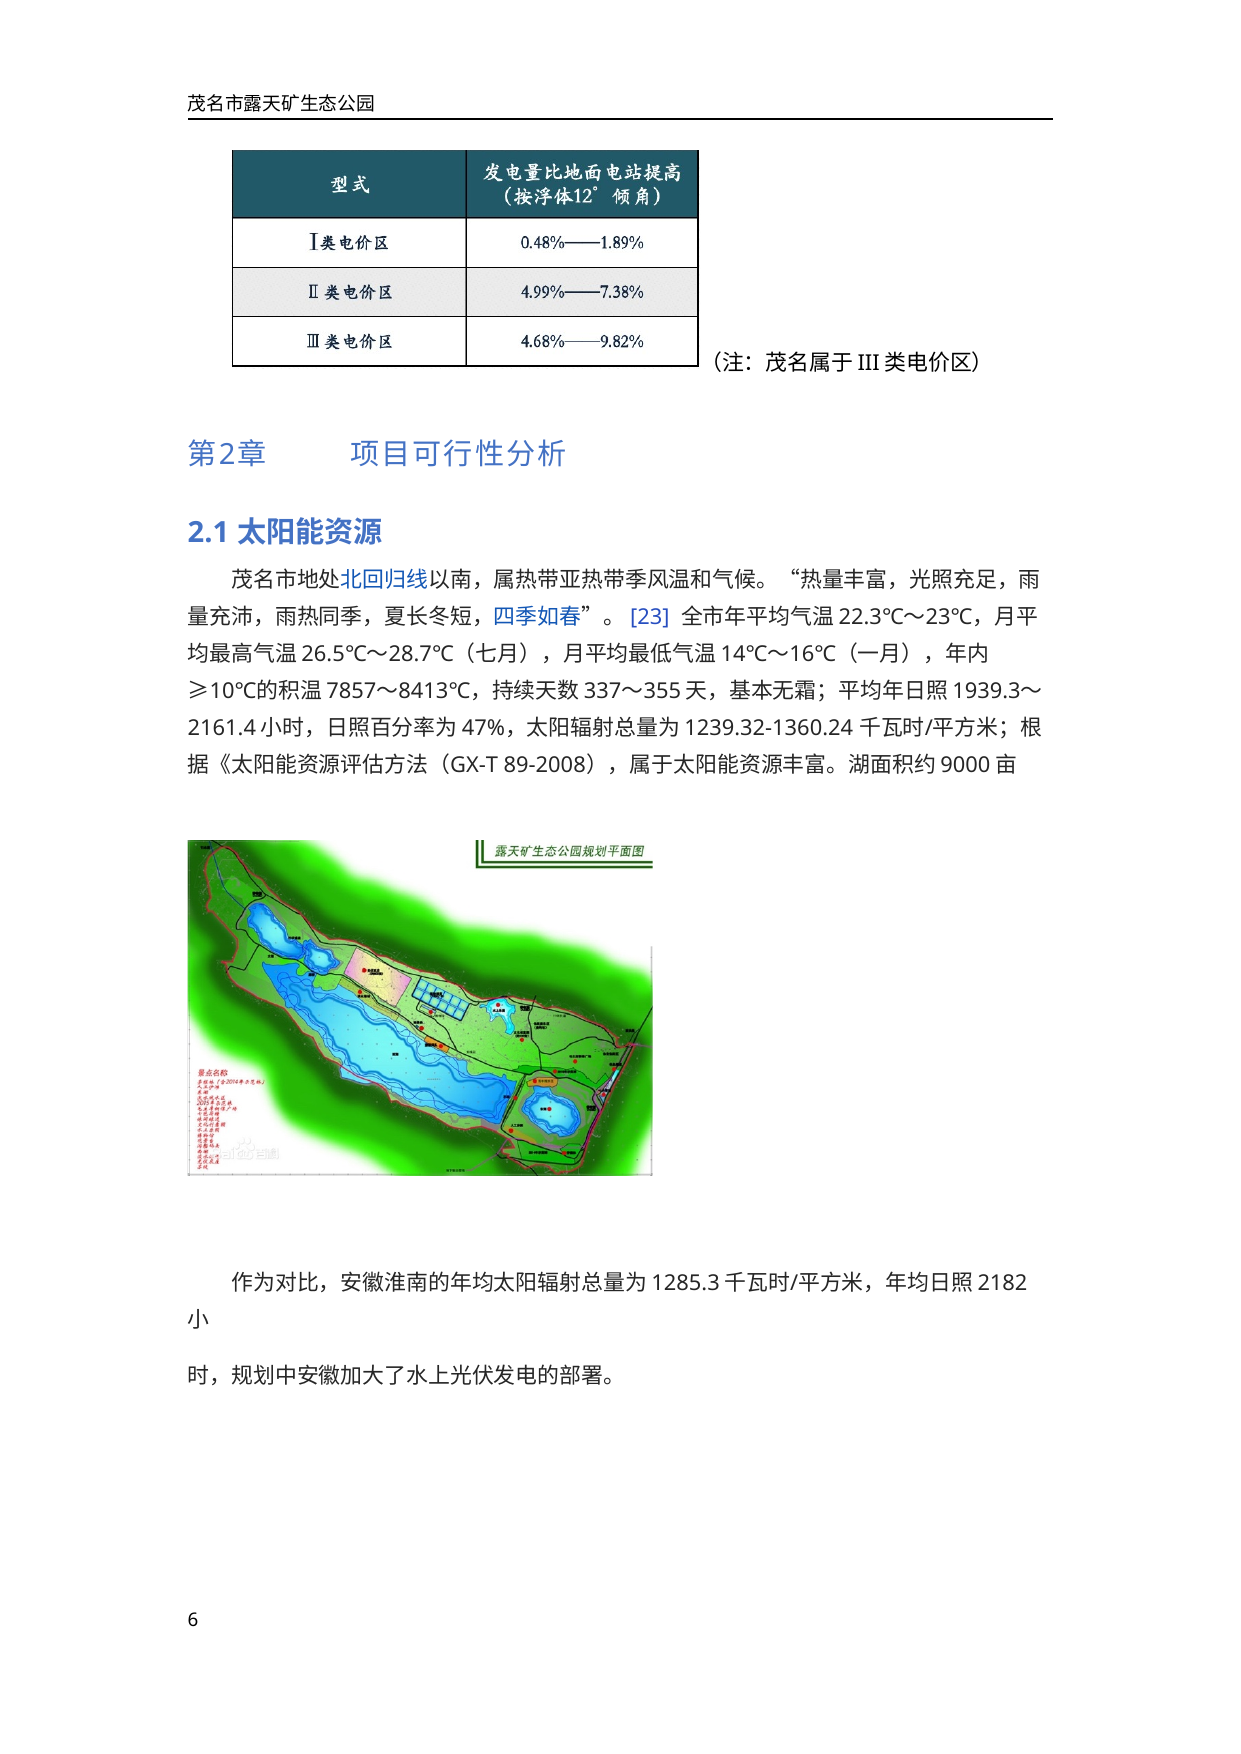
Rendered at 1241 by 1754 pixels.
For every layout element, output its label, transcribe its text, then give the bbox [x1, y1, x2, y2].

subtitle 项目可行性分析 [187, 419, 1053, 484]
text 时，规划中安徽加大了水上光伏发电的部署。 [187, 1358, 1053, 1390]
text 作为对比，安徽淮南的年均太阳辐射总量为1285.3千瓦时/平方米，年均日照2182小 [187, 1265, 1053, 1334]
subtitle 2.1 太阳能资源 [187, 497, 1053, 562]
picture [231, 150, 700, 369]
picture [187, 840, 653, 1176]
